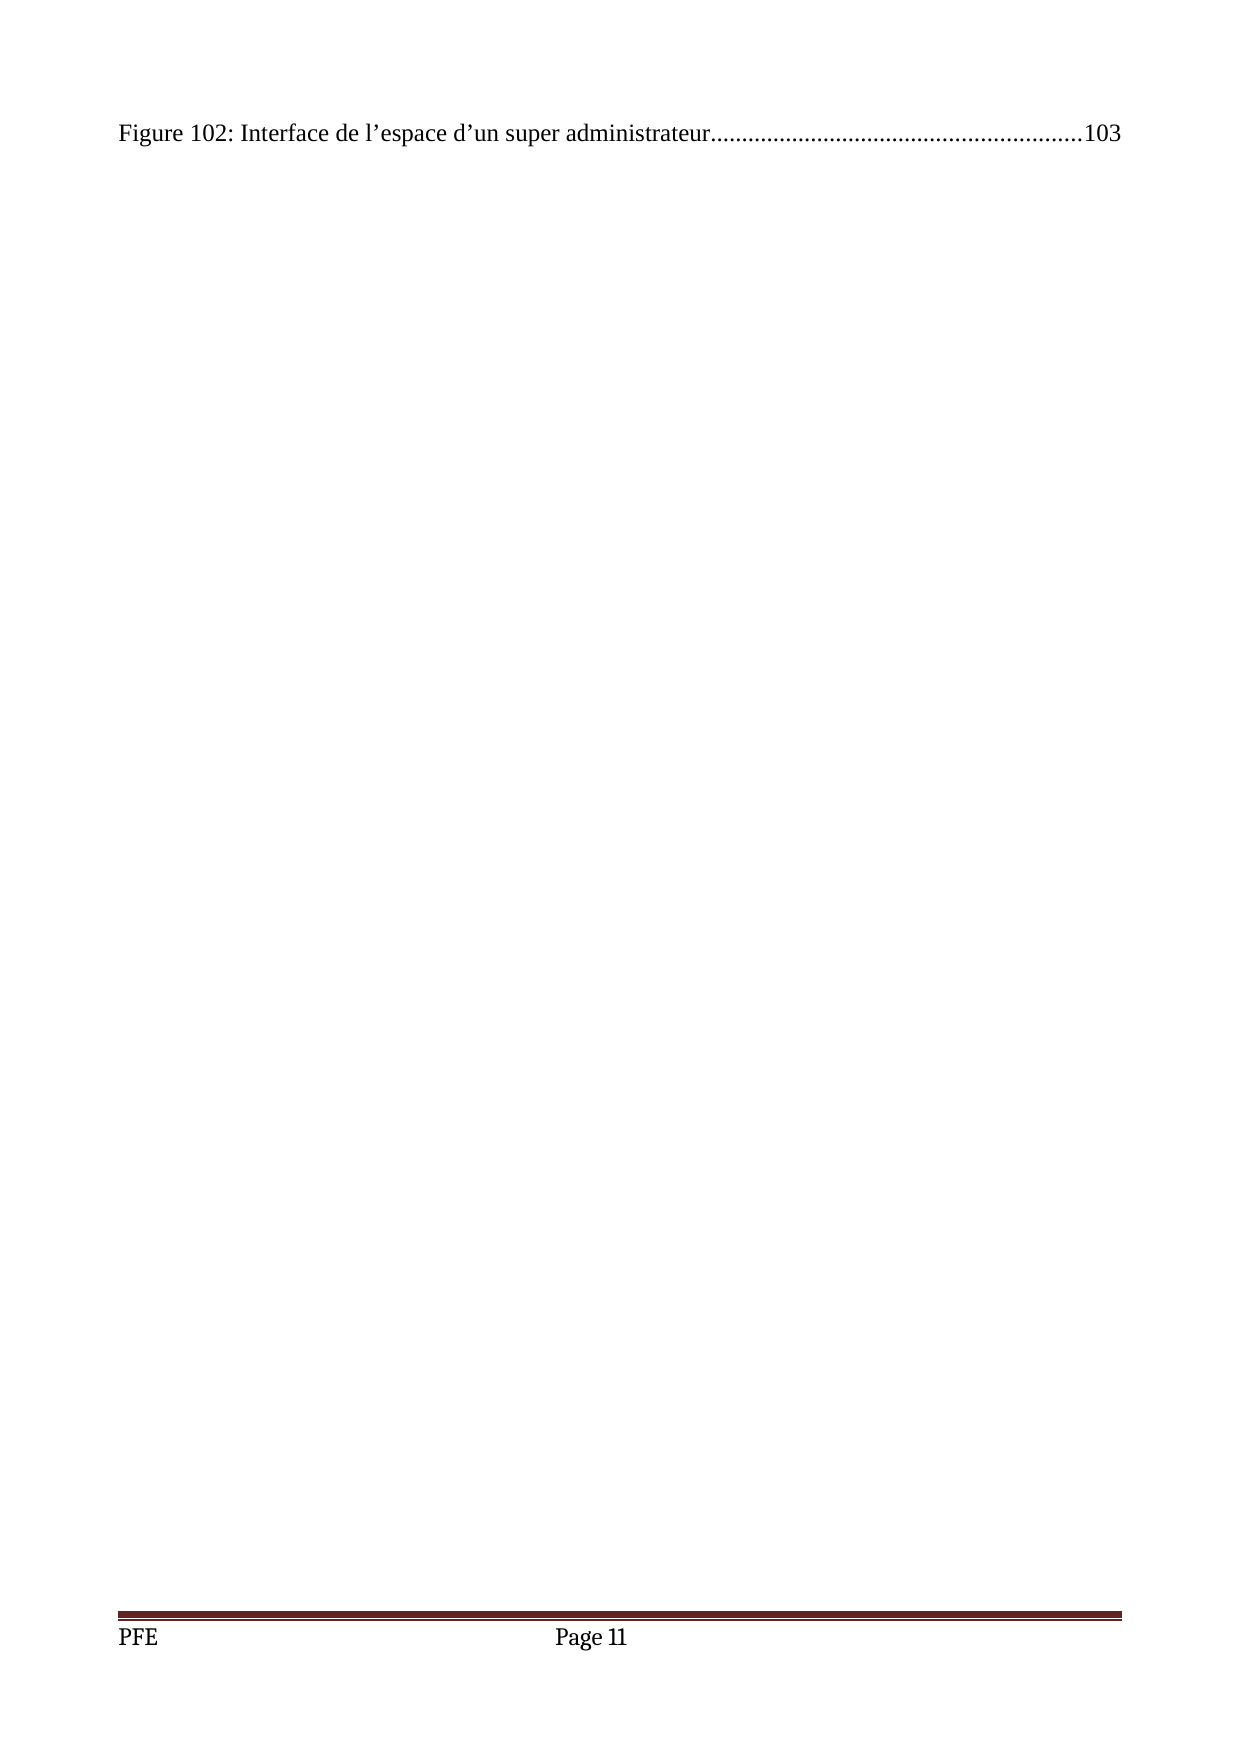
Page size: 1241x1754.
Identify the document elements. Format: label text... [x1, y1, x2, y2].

text Figure 102: Interface de l’espace d’un super administrateur 103 [118, 118, 1122, 147]
